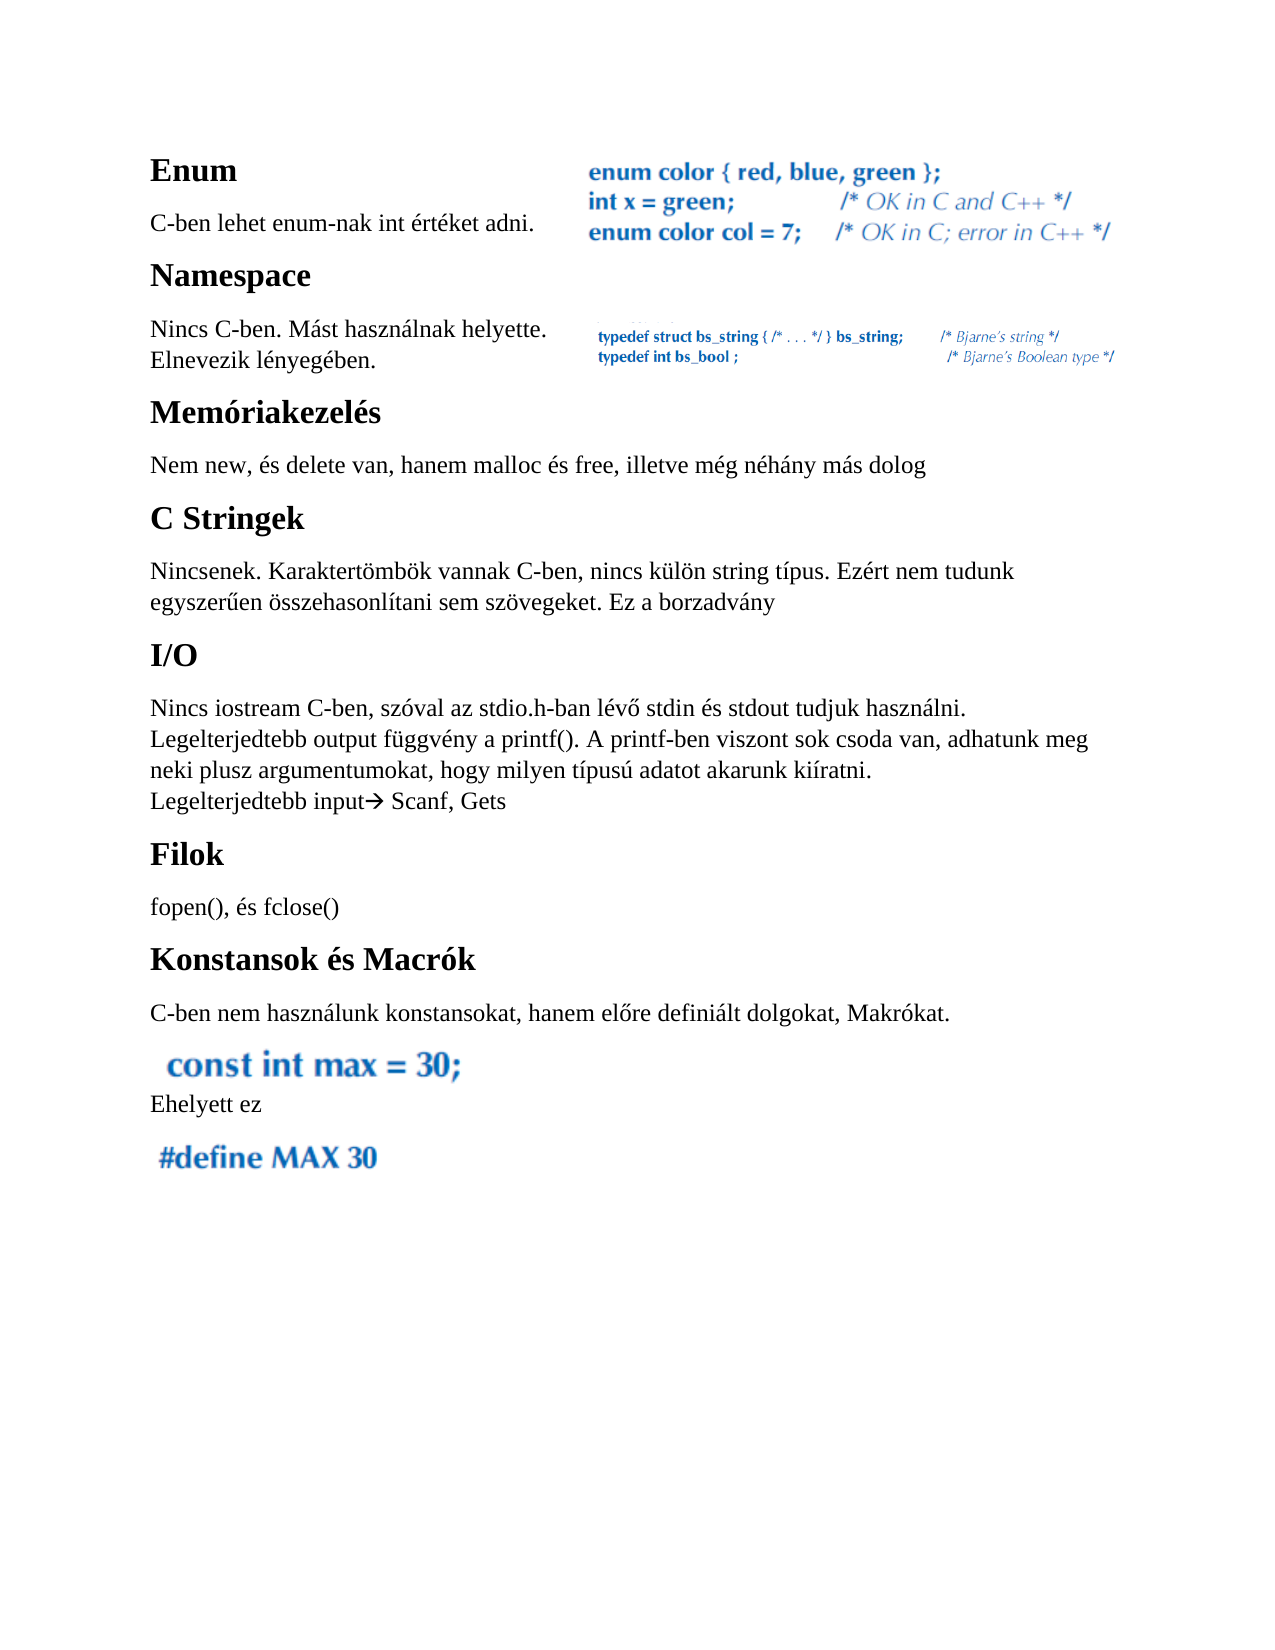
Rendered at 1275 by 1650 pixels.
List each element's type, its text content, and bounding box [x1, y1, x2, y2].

text fopen(), és fclose() [150, 892, 1125, 921]
text C-ben lehet enum-nak int értéket adni. [150, 208, 583, 237]
text Enum [150, 150, 1125, 188]
text Nincs iostream C-ben, szóval az stdio.h-ban lévő stdin és stdout tudjuk használni. Legelterjedtebb output függvény a printf(). A printf-ben viszont sok csoda van, adhatunk meg neki plusz argumentumokat, hogy milyen típusú adatot akarunk kiíratni. Legelterjedtebb input🡪 Scanf, Gets [150, 693, 1125, 815]
text C-ben nem használunk konstansokat, hanem előre definiált dolgokat, Makrókat. Ehelyett ez [150, 998, 1125, 1117]
text C Stringek [150, 498, 1125, 537]
text Filok [150, 834, 1125, 872]
picture [150, 1129, 392, 1188]
picture [150, 1037, 477, 1089]
picture [588, 322, 1122, 371]
text Nem new, és delete van, hanem malloc és free, illetve még néhány más dolog [150, 451, 1125, 479]
picture [583, 153, 1125, 252]
text I/O [150, 635, 1125, 673]
text Namespace [150, 256, 1125, 294]
text Memóriakezelés [150, 392, 1125, 431]
text Konstansok és Macrók [150, 939, 1125, 978]
text Nincsenek. Karaktertömbök vannak C-ben, nincs külön string típus. Ezért nem tudunk egyszerűen összehasonlítani sem szövegeket. Ez a borzadvány [150, 556, 1125, 616]
